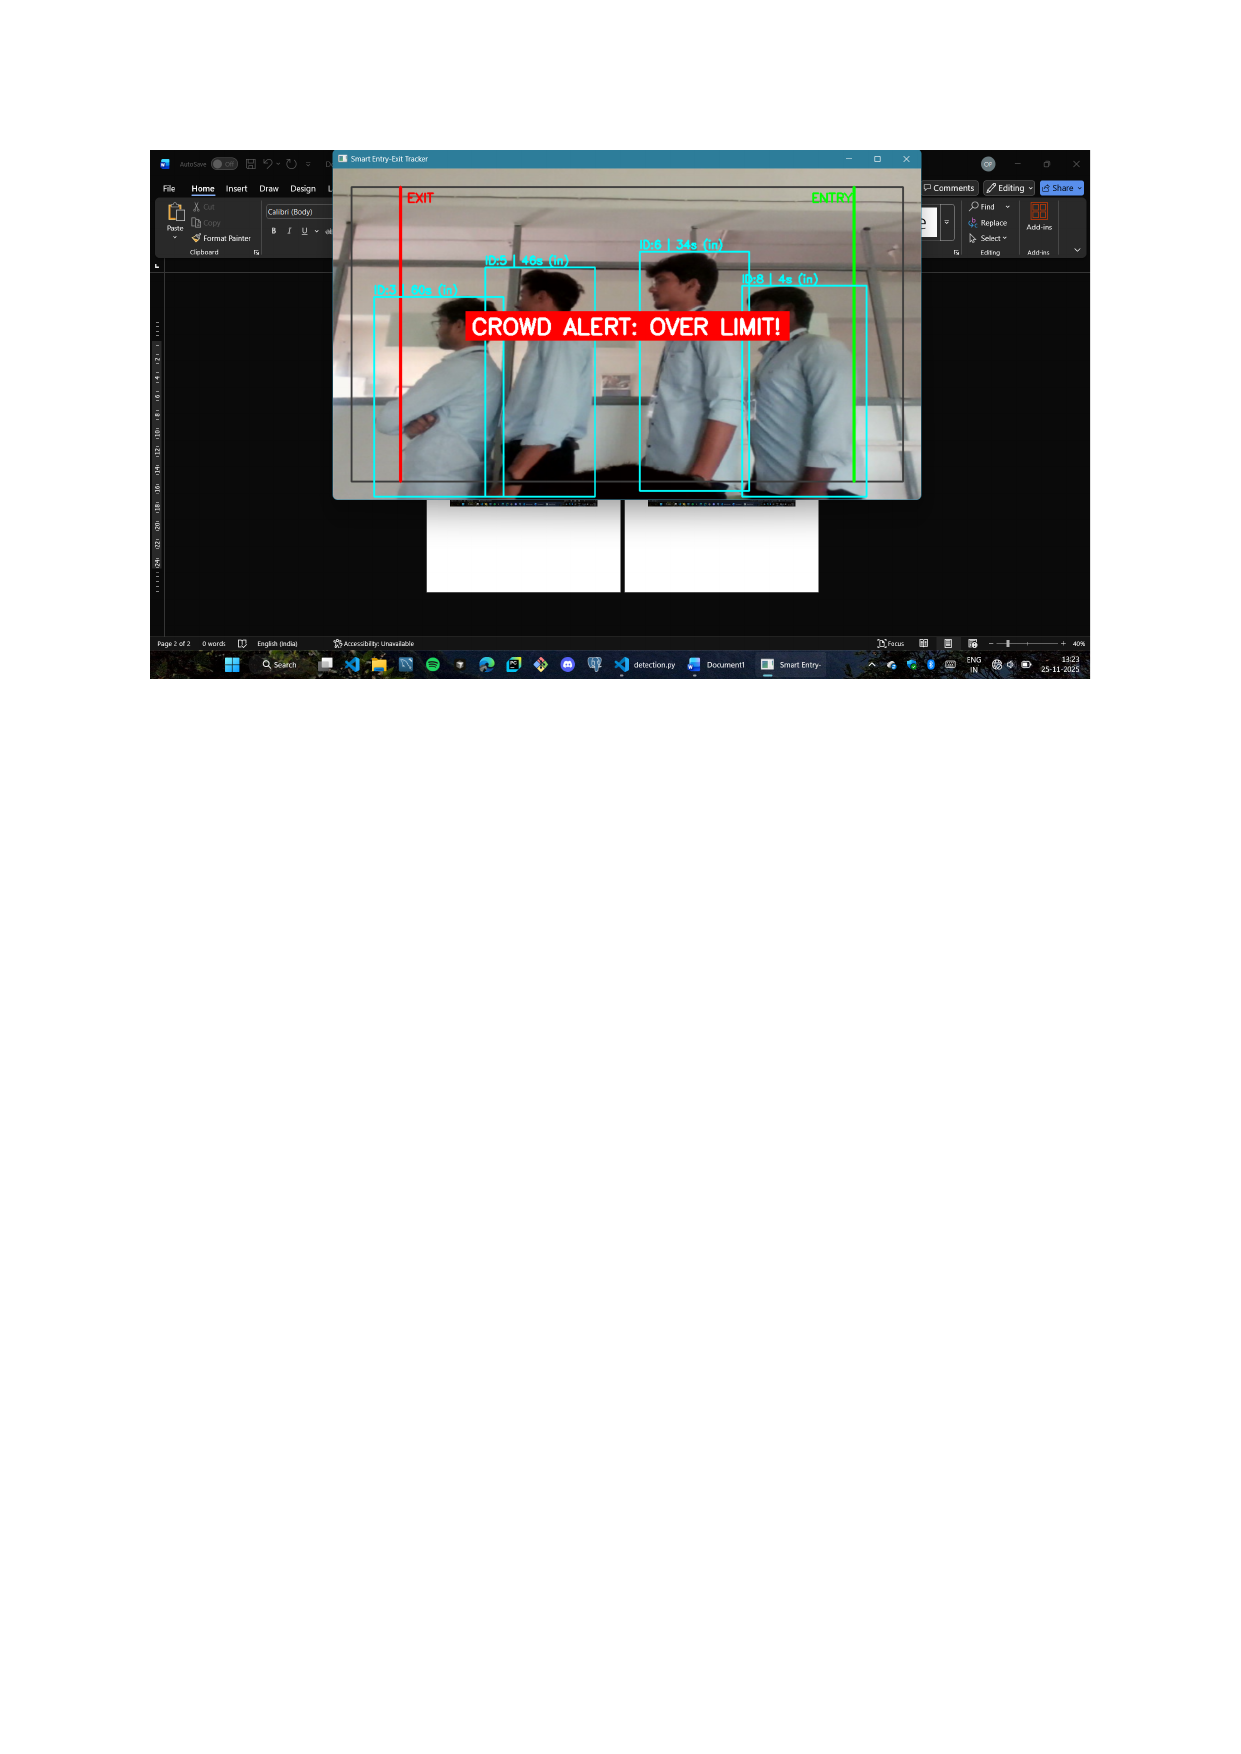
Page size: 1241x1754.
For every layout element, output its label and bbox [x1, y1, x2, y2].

picture [150, 150, 1091, 679]
